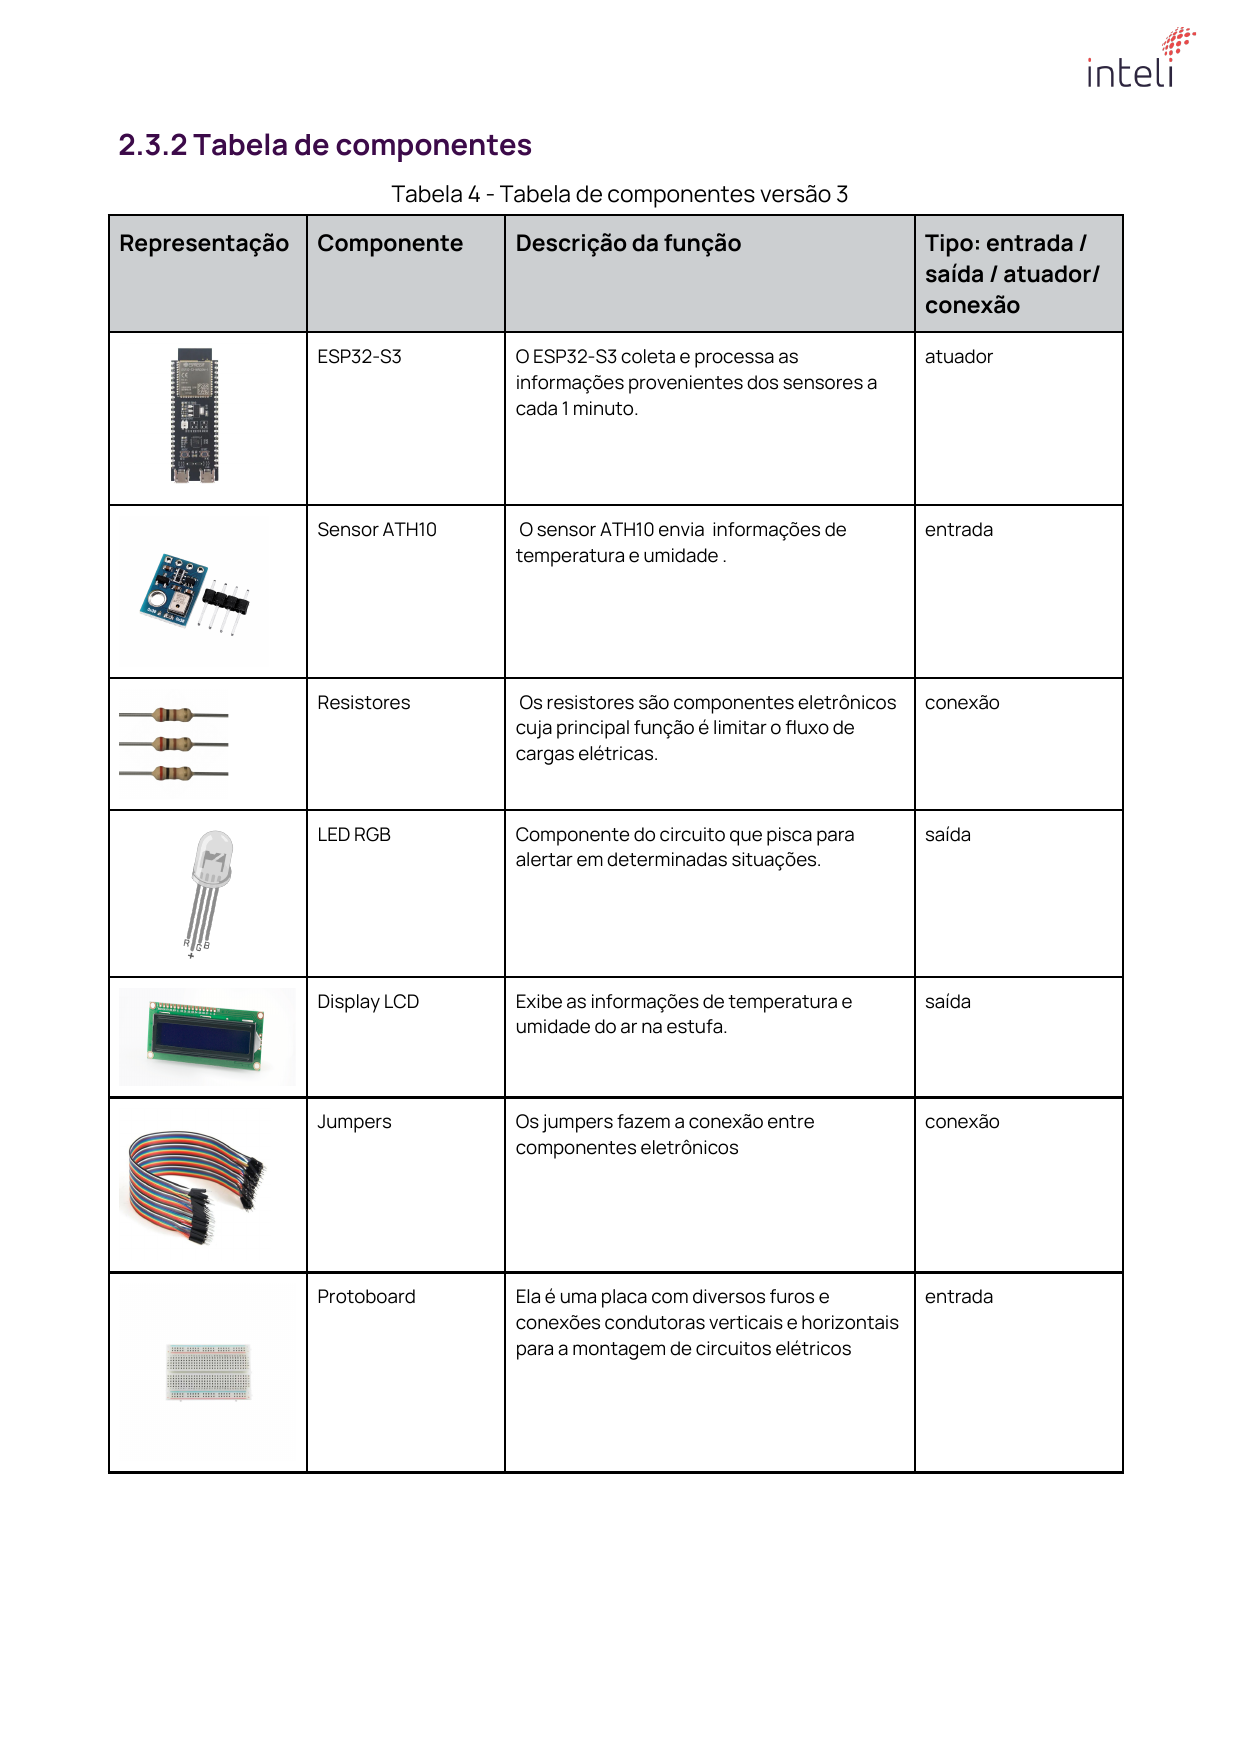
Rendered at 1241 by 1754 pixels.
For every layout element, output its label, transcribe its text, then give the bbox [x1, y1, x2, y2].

picture [119, 1283, 296, 1461]
table_cell Resistores [308, 679, 504, 809]
table_cell Display LCD [308, 978, 504, 1096]
table_cell [110, 811, 306, 976]
table_cell Os jumpers fazem a conexão entre componentes eletrônicos [506, 1099, 914, 1271]
table_cell entrada [916, 1274, 1122, 1471]
table_cell entrada [916, 506, 1122, 677]
picture [119, 988, 296, 1086]
table_cell [110, 1274, 306, 1471]
table_cell Exibe as informações de temperatura e umidade do ar na estufa. [506, 978, 914, 1096]
picture [1088, 27, 1197, 87]
table_cell Ela é uma placa com diversos furos e conexões condutoras verticais e horizontais para a montagem de circuitos elétricos [506, 1274, 914, 1471]
table_cell [110, 978, 306, 1096]
picture [119, 516, 269, 667]
table_cell [110, 333, 306, 504]
table_cell LED RGB [308, 811, 504, 976]
table_header Tipo: entrada / saída / atuador/ conexão [916, 216, 1122, 331]
table_header Descrição da função [506, 216, 914, 331]
table_cell [110, 506, 306, 677]
table_cell Componente do circuito que pisca para alertar em determinadas situações. [506, 811, 914, 976]
table_header Componente [308, 216, 504, 331]
picture [172, 821, 244, 966]
table_cell saída [916, 978, 1122, 1096]
picture [119, 343, 269, 494]
picture [119, 689, 229, 799]
table_cell conexão [916, 679, 1122, 809]
table_cell Sensor ATH10 [308, 506, 504, 677]
table_cell O sensor ATH10 envia informações de temperatura e umidade . [506, 506, 914, 677]
table_cell O ESP32-S3 coleta e processa as informações provenientes dos sensores a cada 1 minuto. [506, 333, 914, 504]
table_cell Jumpers [308, 1099, 504, 1271]
picture [119, 1108, 272, 1261]
table_cell ESP32-S3 [308, 333, 504, 504]
table_cell saída [916, 811, 1122, 976]
table_cell Protoboard [308, 1274, 504, 1471]
table_cell [110, 679, 306, 809]
subtitle 2.3.2 Tabela de componentes [118, 124, 1122, 164]
table_cell [110, 1099, 306, 1271]
table_cell Os resistores são componentes eletrônicos cuja principal função é limitar o fluxo de cargas elétricas. [506, 679, 914, 809]
text Tabela 4 - Tabela de componentes versão 3 [118, 178, 1122, 209]
table_cell atuador [916, 333, 1122, 504]
table_header Representação [110, 216, 306, 331]
table_cell conexão [916, 1099, 1122, 1271]
